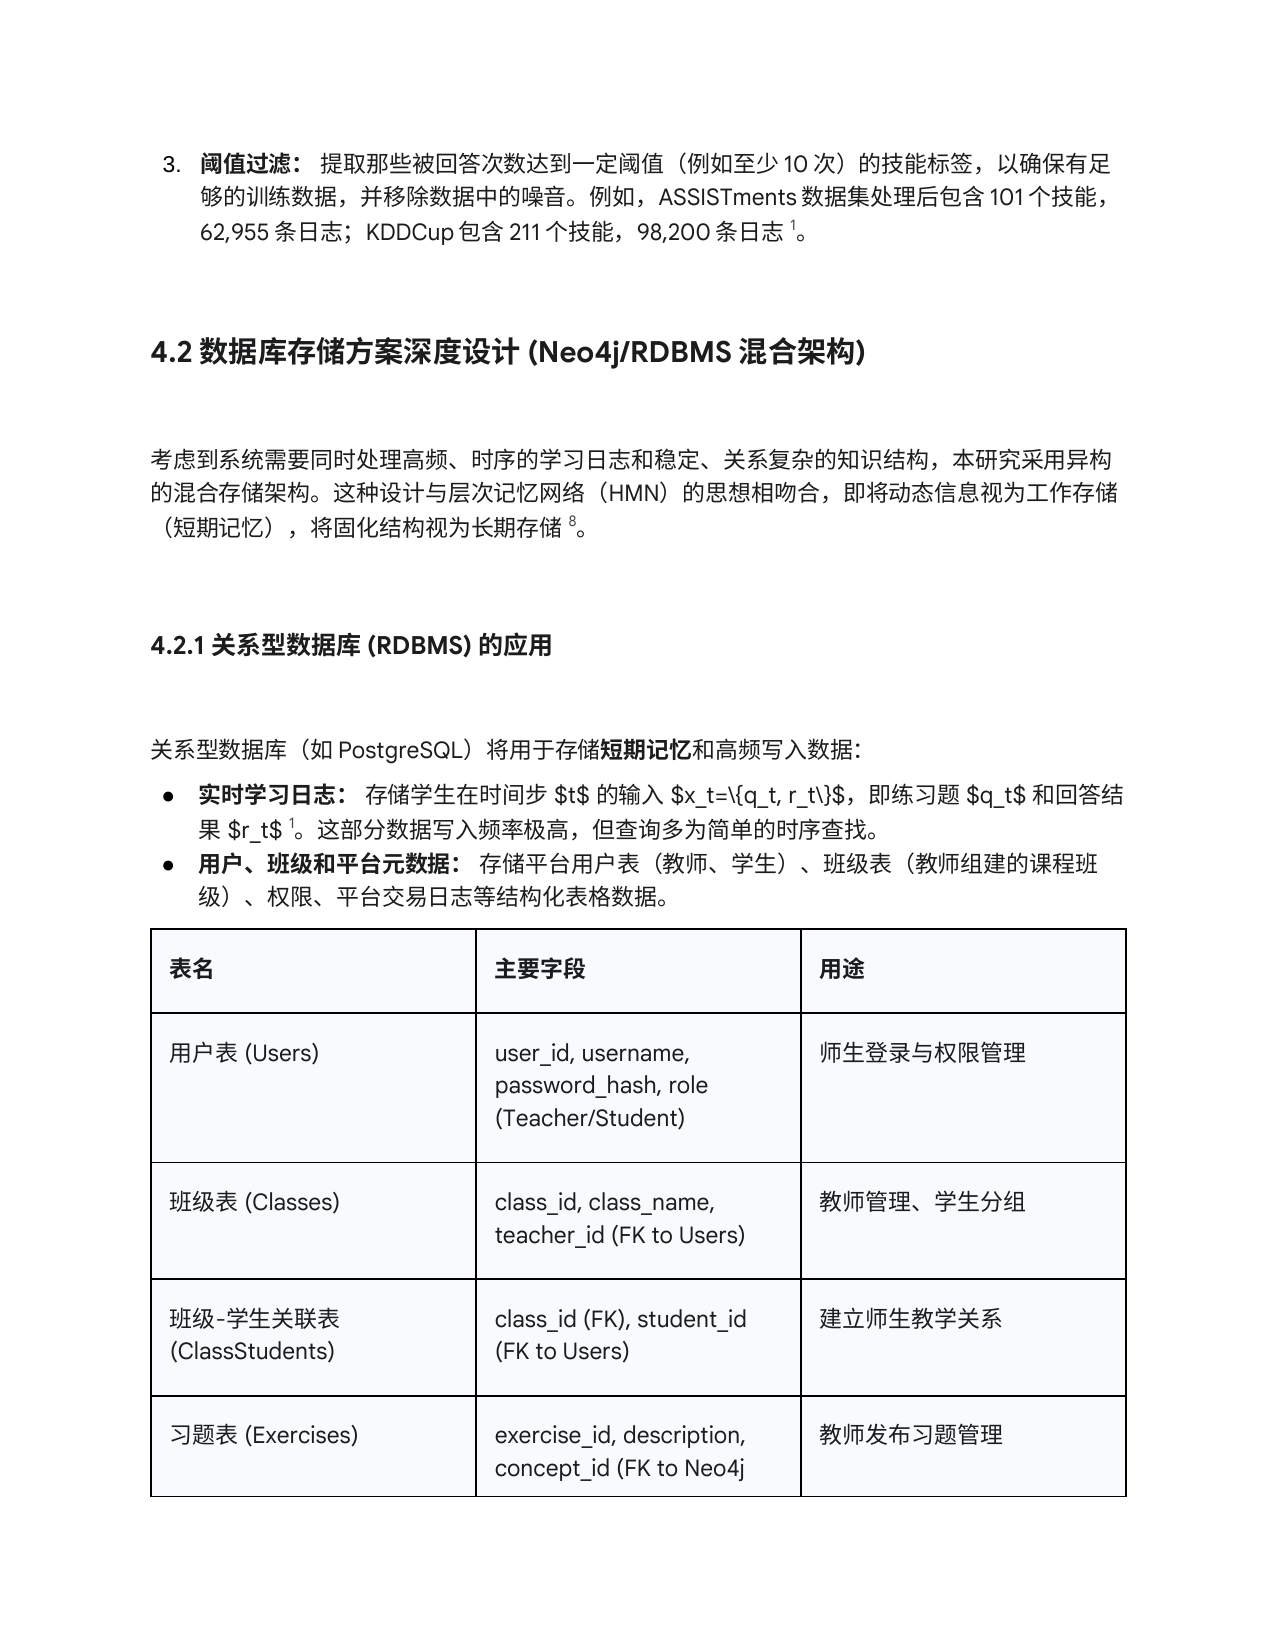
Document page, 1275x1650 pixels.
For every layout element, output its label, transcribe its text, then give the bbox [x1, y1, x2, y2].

table_cell 班级-学生关联表 (ClassStudents) [152, 1280, 475, 1395]
table_cell class_id (FK), student_id (FK to Users) [477, 1280, 800, 1395]
subtitle 4.2.1 关系型数据库 (RDBMS) 的应用 [150, 630, 1125, 662]
table_cell class_id, class_name, teacher_id (FK to Users) [477, 1163, 800, 1278]
table_cell 用户表 (Users) [152, 1014, 475, 1162]
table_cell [477, 1397, 800, 1496]
text 关系型数据库（如PostgreSQL）将用于存储短期记忆和高频写入数据： [150, 736, 1125, 765]
table_cell 教师发布习题管理 [802, 1397, 1125, 1496]
table_cell 习题表 (Exercises) [152, 1397, 475, 1496]
list 阈值过滤： 提取那些被回答次数达到一定阈值（例如至少10次）的技能标签，以确保有足够的训练数据，并移除数据中的噪音。例如，ASSISTments数据集处理后包含101个技能，62,955条日志；KDDCup包含211个技能，98,200条日志 1。 [162, 150, 1125, 247]
list 实时学习日志： 存储学生在时间步 $t$ 的输入 $x_t=\{q_t, r_t\}$，即练习题 $q_t$ 和回答结果 $r_t$ 1。这部分数据写入频率极高，但查询多为简单的时序查找。 [161, 782, 1125, 846]
table_cell 建立师生教学关系 [802, 1280, 1125, 1395]
text 考虑到系统需要同时处理高频、时序的学习日志和稳定、关系复杂的知识结构，本研究采用异构的混合存储架构。这种设计与层次记忆网络（HMN）的思想相吻合，即将动态信息视为工作存储（短期记忆），将固化结构视为长期存储 8。 [150, 446, 1125, 543]
table_header 主要字段 [477, 930, 800, 1012]
table_cell 师生登录与权限管理 [802, 1014, 1125, 1162]
table_cell 教师管理、学生分组 [802, 1163, 1125, 1278]
table_cell user_id, username, password_hash, role (Teacher/Student) [477, 1014, 800, 1162]
subtitle 4.2 数据库存储方案深度设计 (Neo4j/RDBMS 混合架构) [150, 334, 1125, 371]
table_cell 班级表 (Classes) [152, 1163, 475, 1278]
list 用户、班级和平台元数据： 存储平台用户表（教师、学生）、班级表（教师组建的课程班级）、权限、平台交易日志等结构化表格数据。 [161, 850, 1125, 912]
table_header 表名 [152, 930, 475, 1012]
table_header 用途 [802, 930, 1125, 1012]
